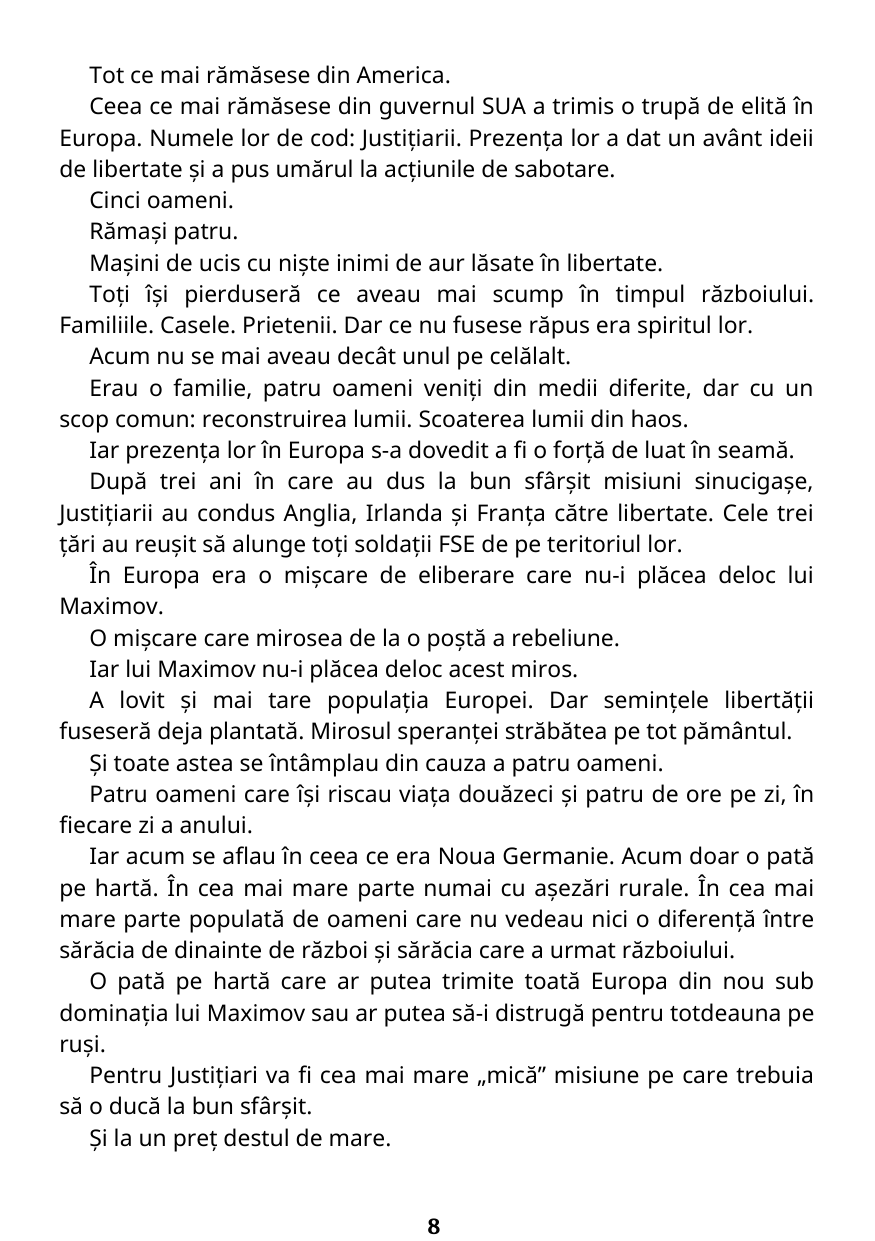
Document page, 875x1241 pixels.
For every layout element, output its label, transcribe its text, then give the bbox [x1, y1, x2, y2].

text Toţi îşi pierduseră ce aveau mai scump în timpul războiului. Familiile. Casele. Prietenii. Dar ce nu fusese răpus era spiritul lor. [59, 278, 815, 340]
text Şi la un preţ destul de mare. [59, 1122, 815, 1153]
text Patru oameni care îşi riscau viaţa douăzeci şi patru de ore pe zi, în fiecare zi a anului. [59, 778, 815, 840]
text După trei ani în care au dus la bun sfârşit misiuni sinucigaşe, Justiţiarii au condus Anglia, Irlanda şi Franţa către libertate. Cele trei ţări au reuşit să alunge toţi soldaţii FSE de pe teritoriul lor. [59, 465, 815, 559]
text Maşini de ucis cu nişte inimi de aur lăsate în libertate. [59, 247, 815, 278]
text Iar lui Maximov nu-i plăcea deloc acest miros. [59, 653, 815, 684]
text Erau o familie, patru oameni veniţi din medii diferite, dar cu un scop comun: reconstruirea lumii. Scoaterea lumii din haos. [59, 372, 815, 434]
text O mişcare care mirosea de la o poştă a rebeliune. [59, 622, 815, 653]
text Iar acum se aflau în ceea ce era Noua Germanie. Acum doar o pată pe hartă. În cea mai mare parte numai cu aşezări rurale. În cea mai mare parte populată de oameni care nu vedeau nici o diferenţă între sărăcia de dinainte de război şi sărăcia care a urmat războiului. [59, 840, 815, 965]
text Iar prezenţa lor în Europa s-a dovedit a fi o forţă de luat în seamă. [59, 434, 815, 465]
text Cinci oameni. [59, 184, 815, 215]
text Ceea ce mai rămăsese din guvernul SUA a trimis o trupă de elită în Europa. Numele lor de cod: Justiţiarii. Prezenţa lor a dat un avânt ideii de libertate şi a pus umărul la acţiunile de sabotare. [59, 90, 815, 184]
text Şi toate astea se întâmplau din cauza a patru oameni. [59, 747, 815, 778]
text Pentru Justiţiari va fi cea mai mare „mică” misiune pe care trebuia să o ducă la bun sfârşit. [59, 1059, 815, 1122]
text În Europa era o mişcare de eliberare care nu-i plăcea deloc lui Maximov. [59, 559, 815, 622]
text Acum nu se mai aveau decât unul pe celălalt. [59, 340, 815, 372]
text O pată pe hartă care ar putea trimite toată Europa din nou sub dominaţia lui Maximov sau ar putea să-i distrugă pentru totdeauna pe ruşi. [59, 965, 815, 1059]
text Tot ce mai rămăsese din America. [59, 59, 815, 90]
text Rămaşi patru. [59, 215, 815, 247]
text A lovit şi mai tare populaţia Europei. Dar seminţele libertăţii fuseseră deja plantată. Mirosul speranţei străbătea pe tot pământul. [59, 684, 815, 747]
